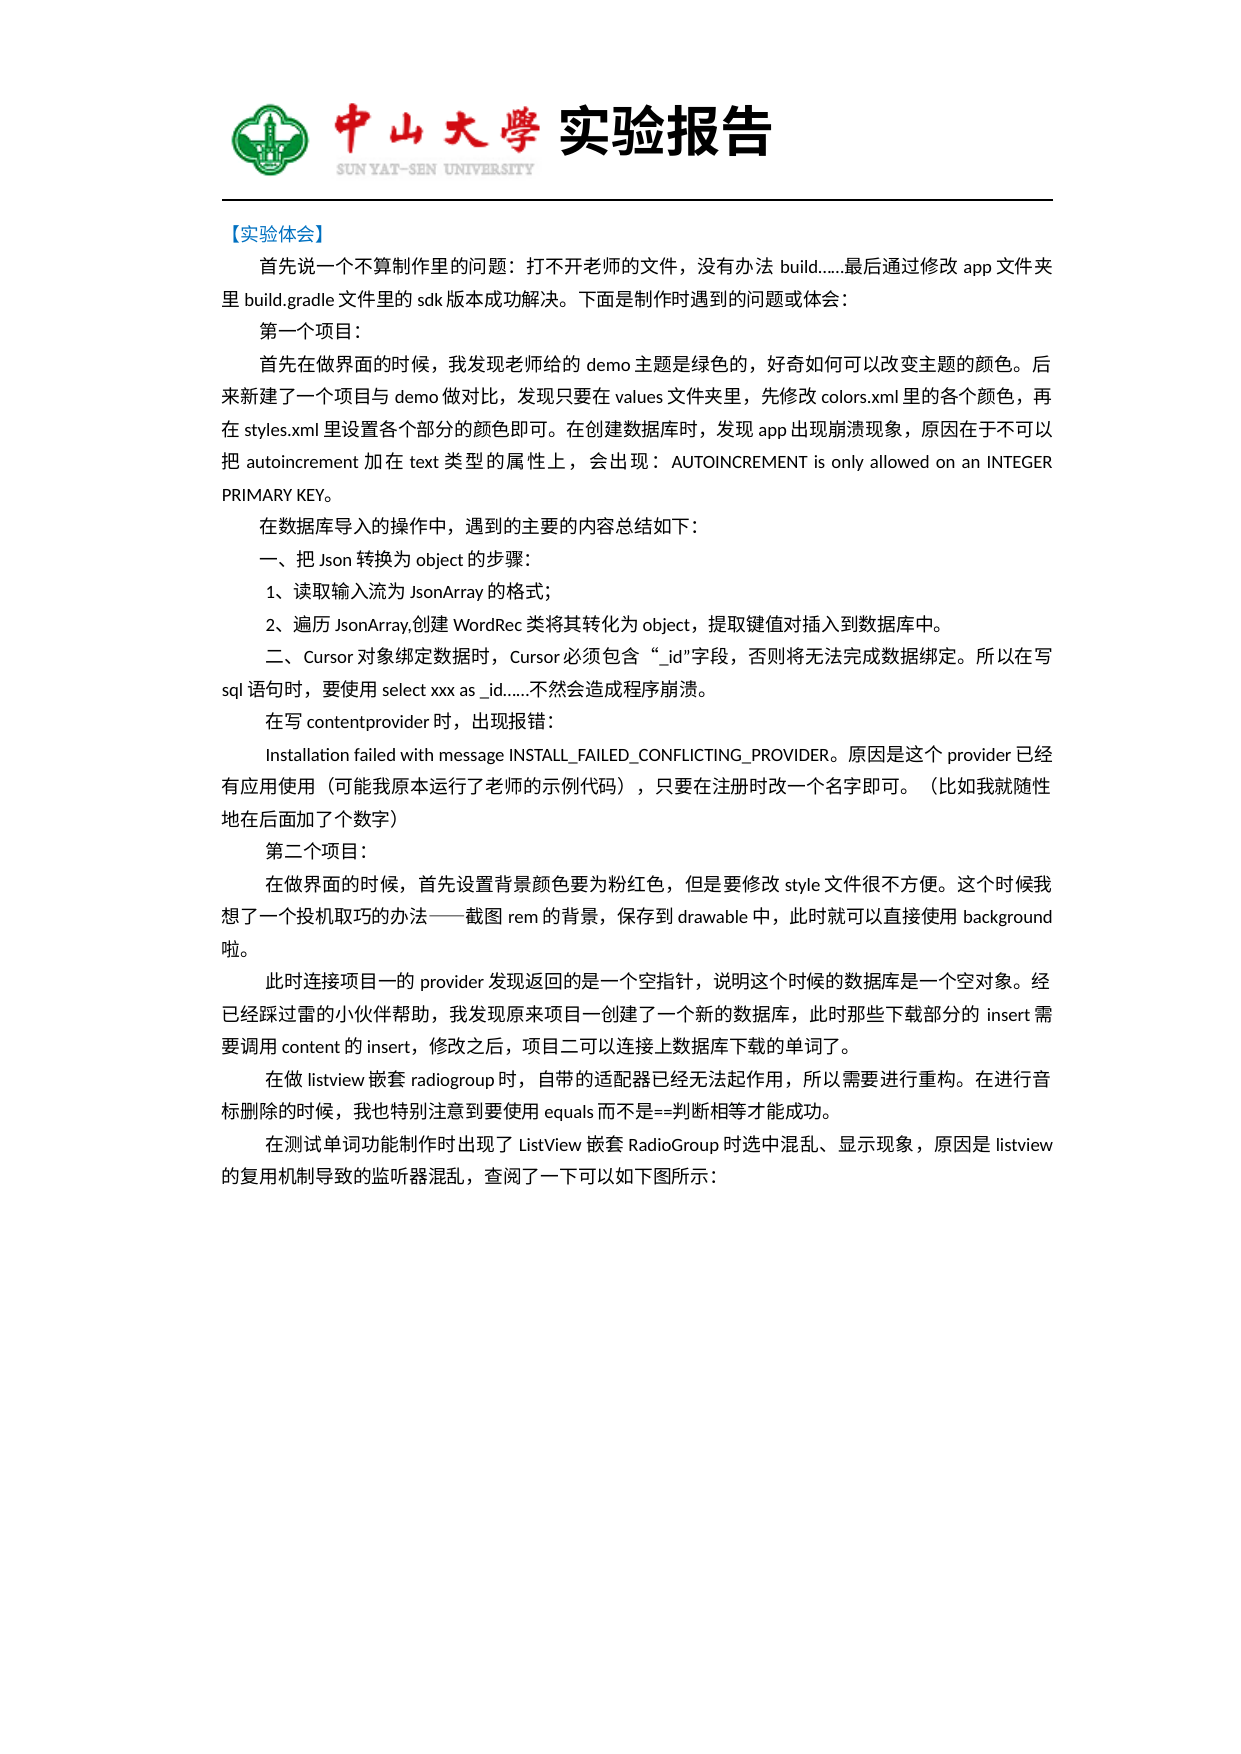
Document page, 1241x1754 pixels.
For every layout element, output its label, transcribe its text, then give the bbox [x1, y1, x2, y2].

text 1、读取输入流为JsonArray的格式； [222, 574, 1053, 607]
text 在写contentprovider时，出现报错： [222, 704, 1053, 737]
text Installation failed with message INSTALL_FAILED_CONFLICTING_PROVIDER。原因是这个provider已经有应用使用（可能我原本运行了老师的示例代码），只要在注册时改一个名字即可。（比如我就随性地在后面加了个数字） [222, 737, 1053, 834]
text 在数据库导入的操作中，遇到的主要的内容总结如下： [222, 509, 1053, 542]
text 此时连接项目一的provider发现返回的是一个空指针，说明这个时候的数据库是一个空对象。经已经踩过雷的小伙伴帮助，我发现原来项目一创建了一个新的数据库，此时那些下载部分的insert需要调用content的insert，修改之后，项目二可以连接上数据库下载的单词了。 [222, 964, 1053, 1062]
text 在做界面的时候，首先设置背景颜色要为粉红色，但是要修改style文件很不方便。这个时候我想了一个投机取巧的办法——截图rem的背景，保存到drawable中，此时就可以直接使用background啦。 [222, 867, 1053, 964]
text 第一个项目： [222, 314, 1053, 347]
text 在做listview嵌套radiogroup时，自带的适配器已经无法起作用，所以需要进行重构。在进行音标删除的时候，我也特别注意到要使用equals而不是==判断相等才能成功。 [222, 1062, 1053, 1127]
text 在测试单词功能制作时出现了ListView嵌套RadioGroup时选中混乱、显示现象，原因是listview的复用机制导致的监听器混乱，查阅了一下可以如下图所示： [222, 1127, 1053, 1192]
text 首先在做界面的时候，我发现老师给的demo主题是绿色的，好奇如何可以改变主题的颜色。后来新建了一个项目与demo做对比，发现只要在values文件夹里，先修改colors.xml里的各个颜色，再在styles.xml里设置各个部分的颜色即可。在创建数据库时，发现app出现崩溃现象，原因在于不可以把autoincrement加在text类型的属性上，会出现：AUTOINCREMENT is only allowed on an INTEGER PRIMARY KEY。 [222, 347, 1053, 509]
text 首先说一个不算制作里的问题：打不开老师的文件，没有办法build……最后通过修改app文件夹里build.gradle文件里的sdk版本成功解决。下面是制作时遇到的问题或体会： [222, 249, 1053, 314]
text 2、遍历JsonArray,创建WordRec类将其转化为object，提取键值对插入到数据库中。 [222, 607, 1053, 639]
picture [221, 98, 543, 182]
text 【实验体会】 [222, 217, 1053, 249]
text 第二个项目： [222, 834, 1053, 867]
text 一、把Json转换为object的步骤： [222, 542, 1053, 574]
text 二、Cursor对象绑定数据时，Cursor必须包含“_id”字段，否则将无法完成数据绑定。所以在写sql语句时，要使用select xxx as _id……不然会造成程序崩溃。 [222, 639, 1053, 704]
